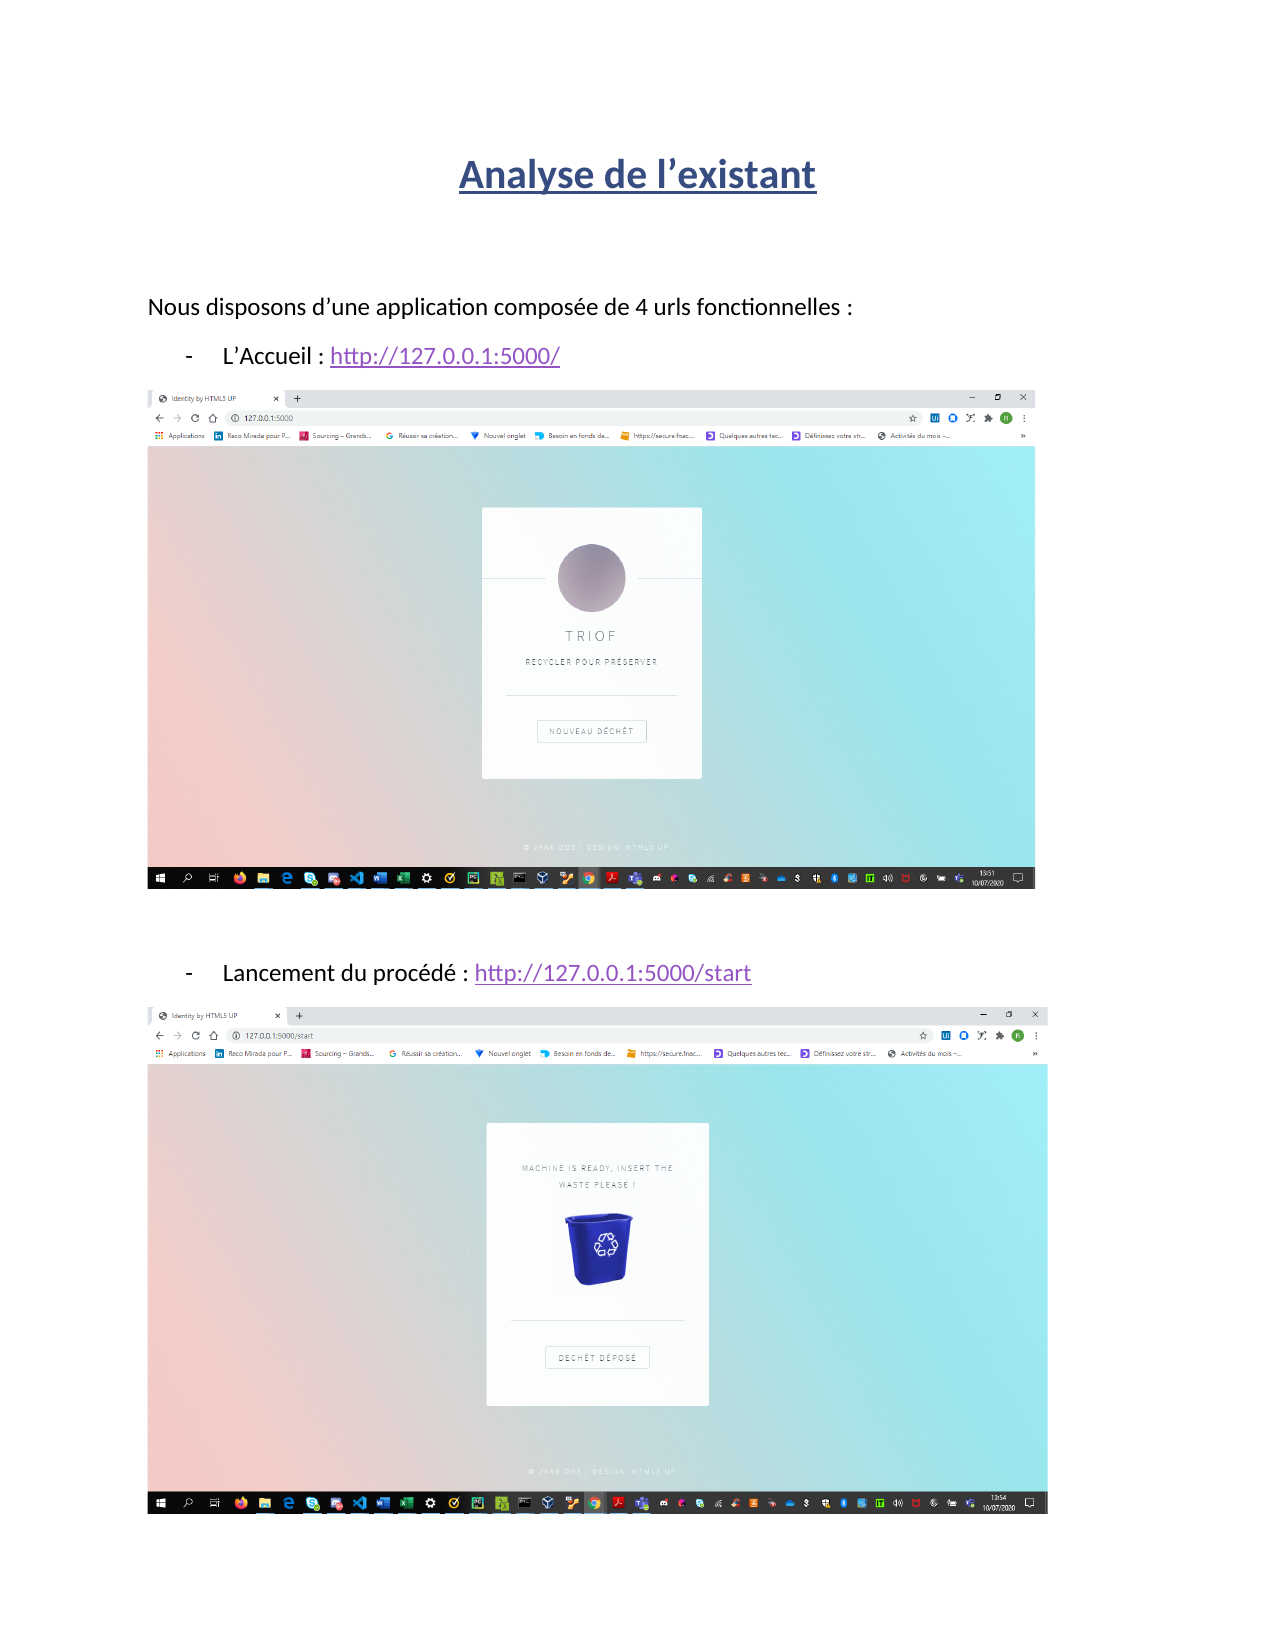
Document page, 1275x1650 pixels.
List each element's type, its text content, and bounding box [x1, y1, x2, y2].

text Nous disposons d’une application composée de 4 urls fonctionnelles : [148, 291, 1127, 321]
picture [147, 390, 1035, 889]
picture [147, 1007, 1048, 1514]
list L’Accueil : http://127.0.0.1:5000/ [185, 340, 1127, 371]
list Lancement du procédé : http://127.0.0.1:5000/start [185, 957, 1127, 988]
text Analyse de l’existant [148, 148, 1127, 198]
